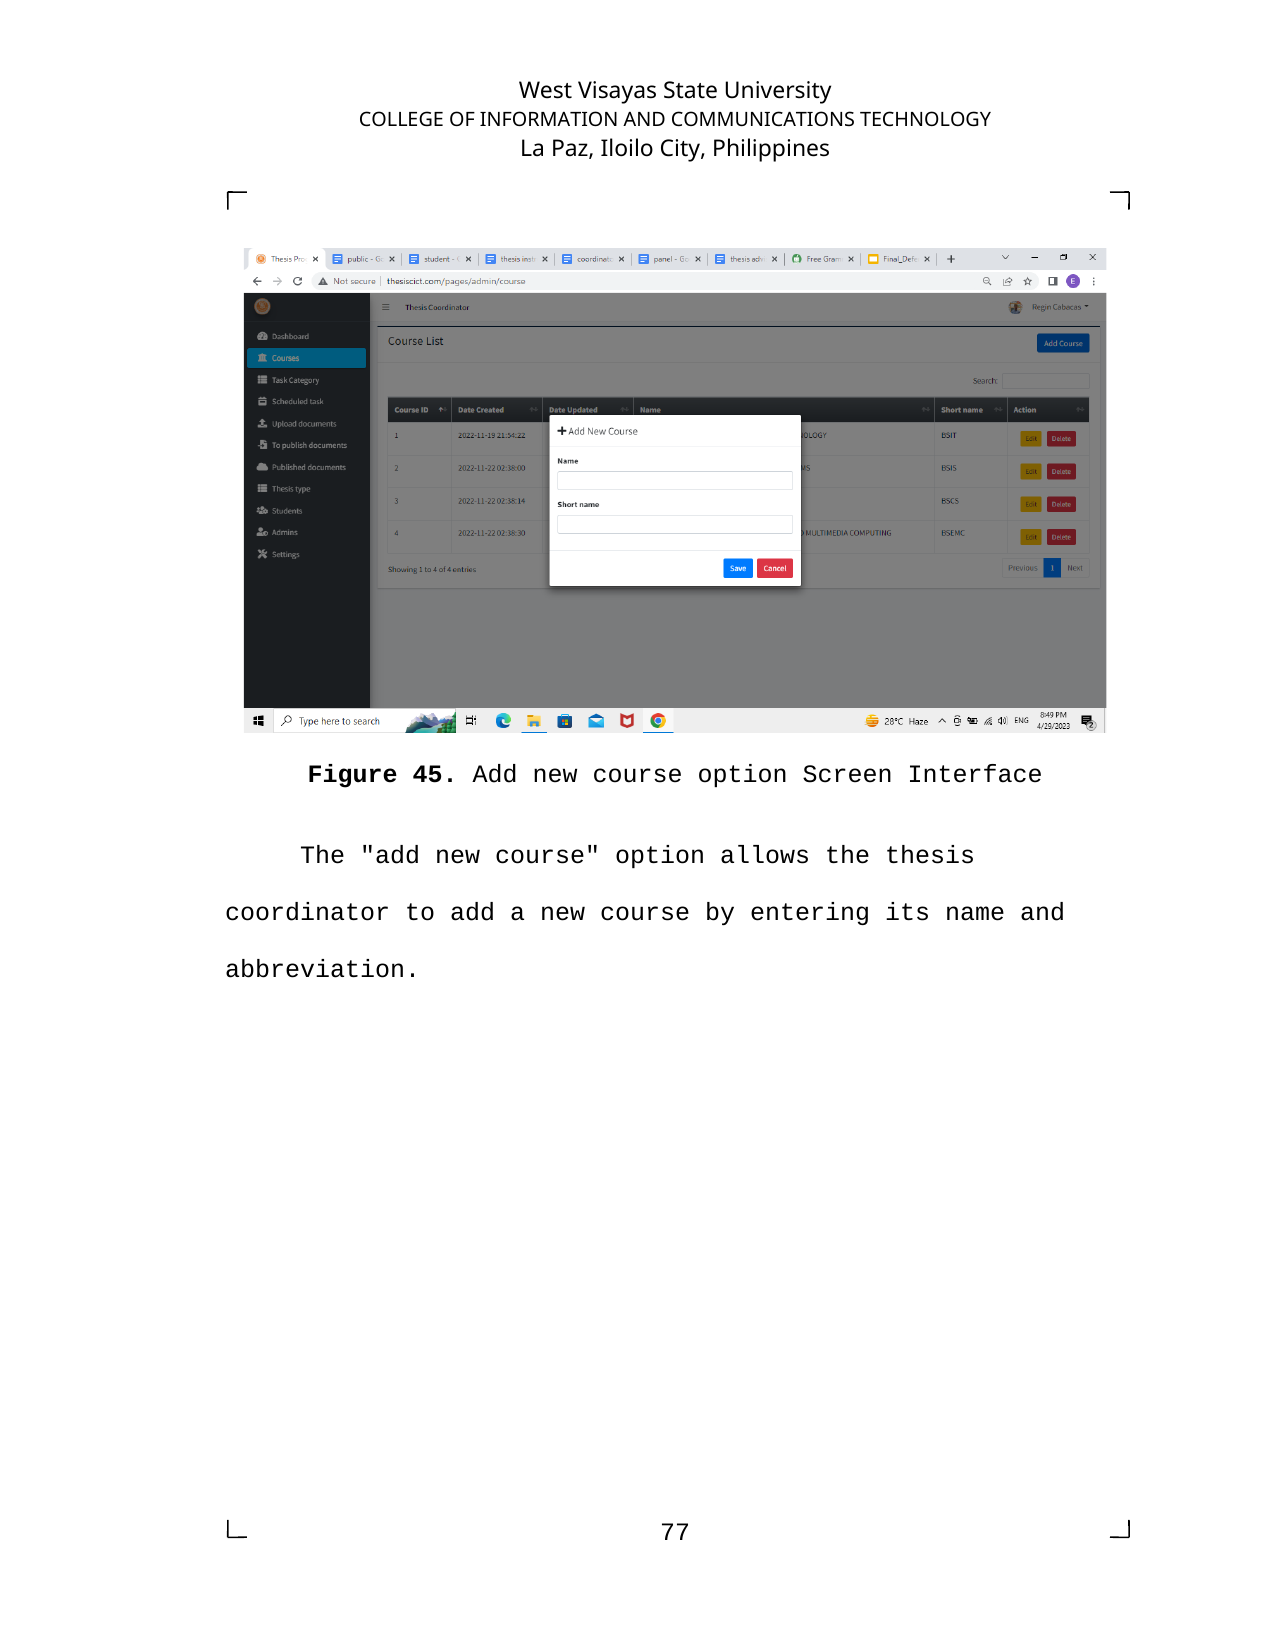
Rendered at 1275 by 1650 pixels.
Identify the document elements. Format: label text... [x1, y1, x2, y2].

picture [243, 248, 1107, 733]
text The "add new course" option allows the thesis coordinator to add a new course by entering its name and abbreviation. [225, 843, 1125, 984]
